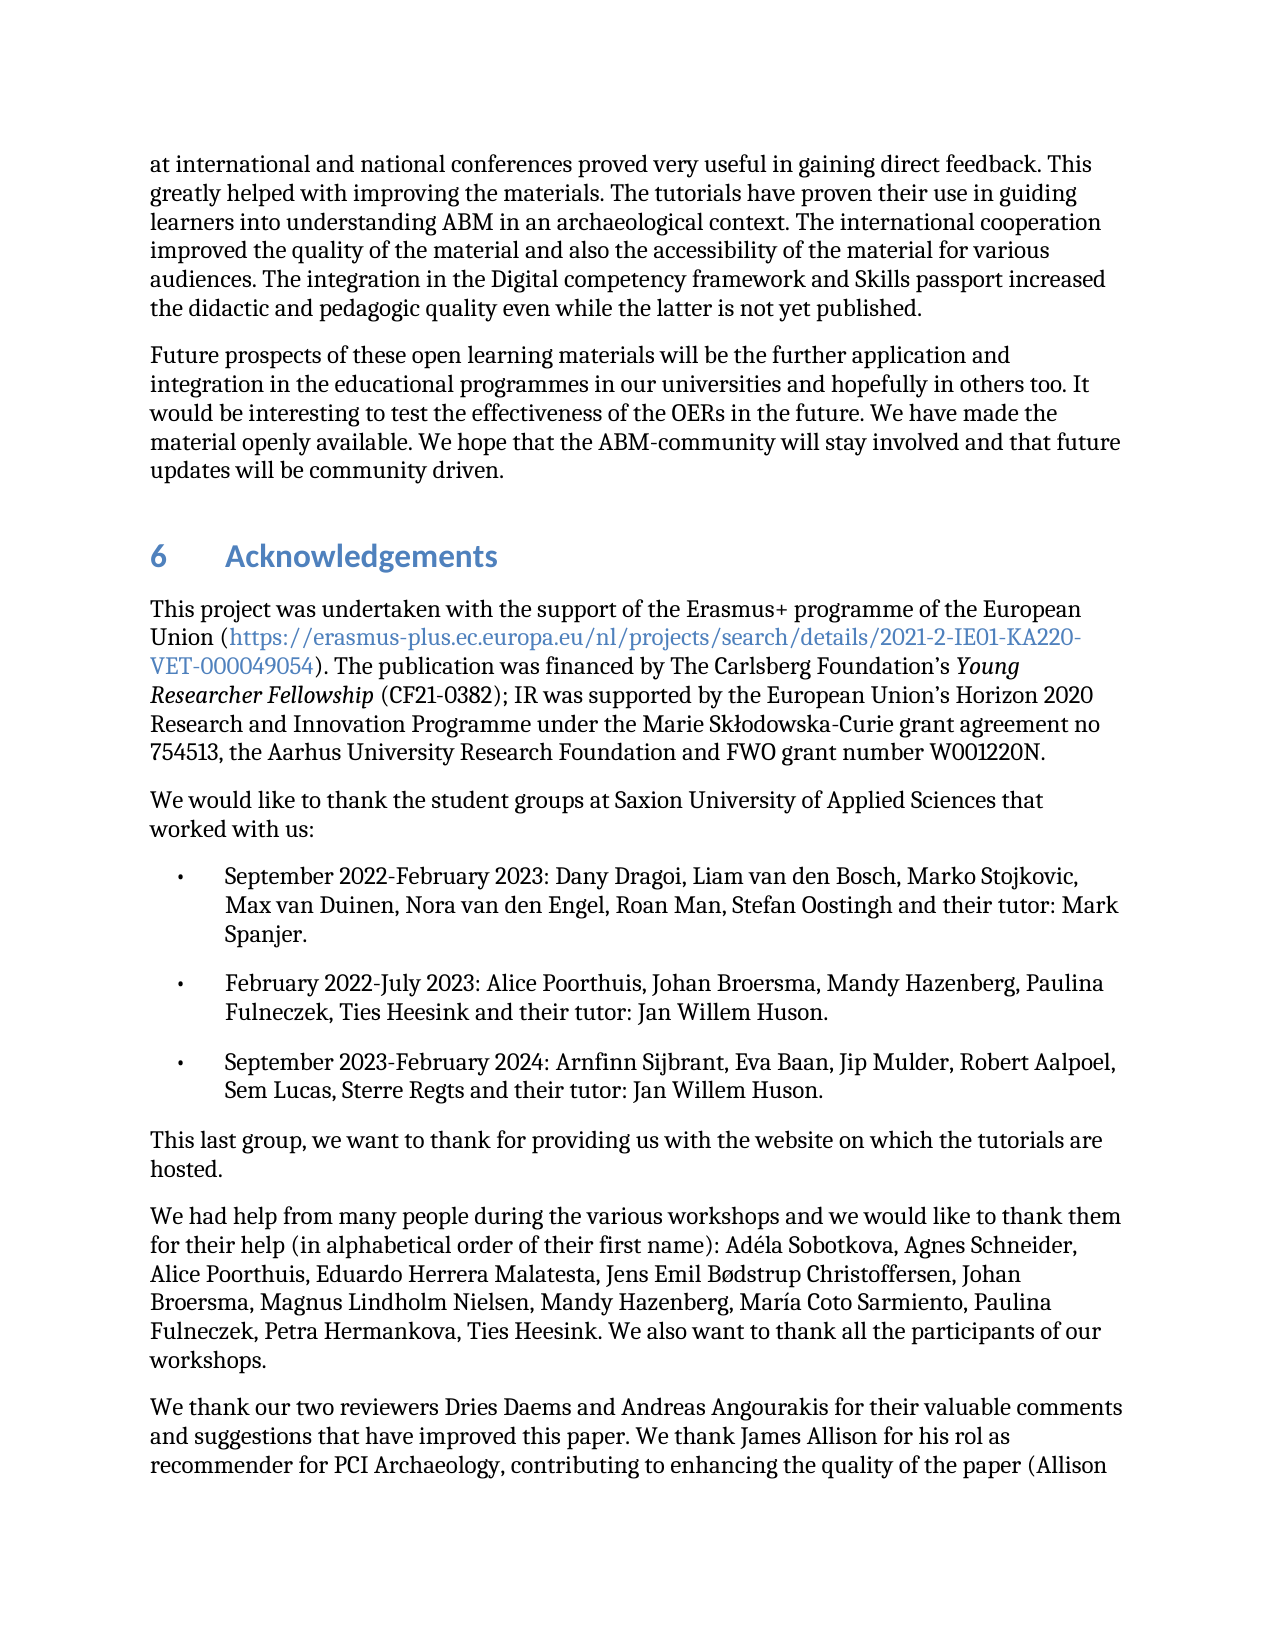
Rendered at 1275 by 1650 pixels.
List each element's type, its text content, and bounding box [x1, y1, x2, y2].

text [150, 1393, 1125, 1479]
text We would like to thank the student groups at Saxion University of Applied Sciences that worked with us: [150, 786, 1125, 843]
list September 2023-February 2024: Arnfinn Sijbrant, Eva Baan, Jip Mulder, Robert Aalpoel, Sem Lucas, Sterre Regts and their tutor: Jan Willem Huson. [175, 1047, 1125, 1105]
text We had help from many people during the various workshops and we would like to thank them for their help (in alphabetical order of their first name): Adéla Sobotkova, Agnes Schneider, Alice Poorthuis, Eduardo Herrera Malatesta, Jens Emil Bødstrup Christoffersen, Johan Broersma, Magnus Lindholm Nielsen, Mandy Hazenberg, María Coto Sarmiento, Paulina Fulneczek, Petra Hermankova, Ties Heesink. We also want to thank all the participants of our workshops. [150, 1202, 1125, 1374]
subtitle 6 Acknowledgements [150, 535, 1125, 576]
text Future prospects of these open learning materials will be the further application and integration in the educational programmes in our universities and hopefully in others too. It would be interesting to test the effectiveness of the OERs in the future. We have made the material openly available. We hope that the ABM-community will stay involved and that future updates will be community driven. [150, 341, 1125, 485]
text This project was undertaken with the support of the Erasmus+ programme of the European Union (https://erasmus-plus.ec.europa.eu/nl/projects/search/details/2021-2-IE01-KA220-VET-000049054). The publication was financed by The Carlsberg Foundation’s Young Researcher Fellowship (CF21-0382); IR was supported by the European Union’s Horizon 2020 Research and Innovation Programme under the Marie Skłodowska-Curie grant agreement no 754513, the Aarhus University Research Foundation and FWO grant number W001220N. [150, 594, 1125, 767]
list February 2022-July 2023: Alice Poorthuis, Johan Broersma, Mandy Hazenberg, Paulina Fulneczek, Ties Heesink and their tutor: Jan Willem Huson. [175, 969, 1125, 1027]
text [150, 150, 1125, 322]
list September 2022-February 2023: Dany Dragoi, Liam van den Bosch, Marko Stojkovic, Max van Duinen, Nora van den Engel, Roan Man, Stefan Oostingh and their tutor: Mark Spanjer. [175, 862, 1125, 948]
text This last group, we want to thank for providing us with the website on which the tutorials are hosted. [150, 1126, 1125, 1183]
